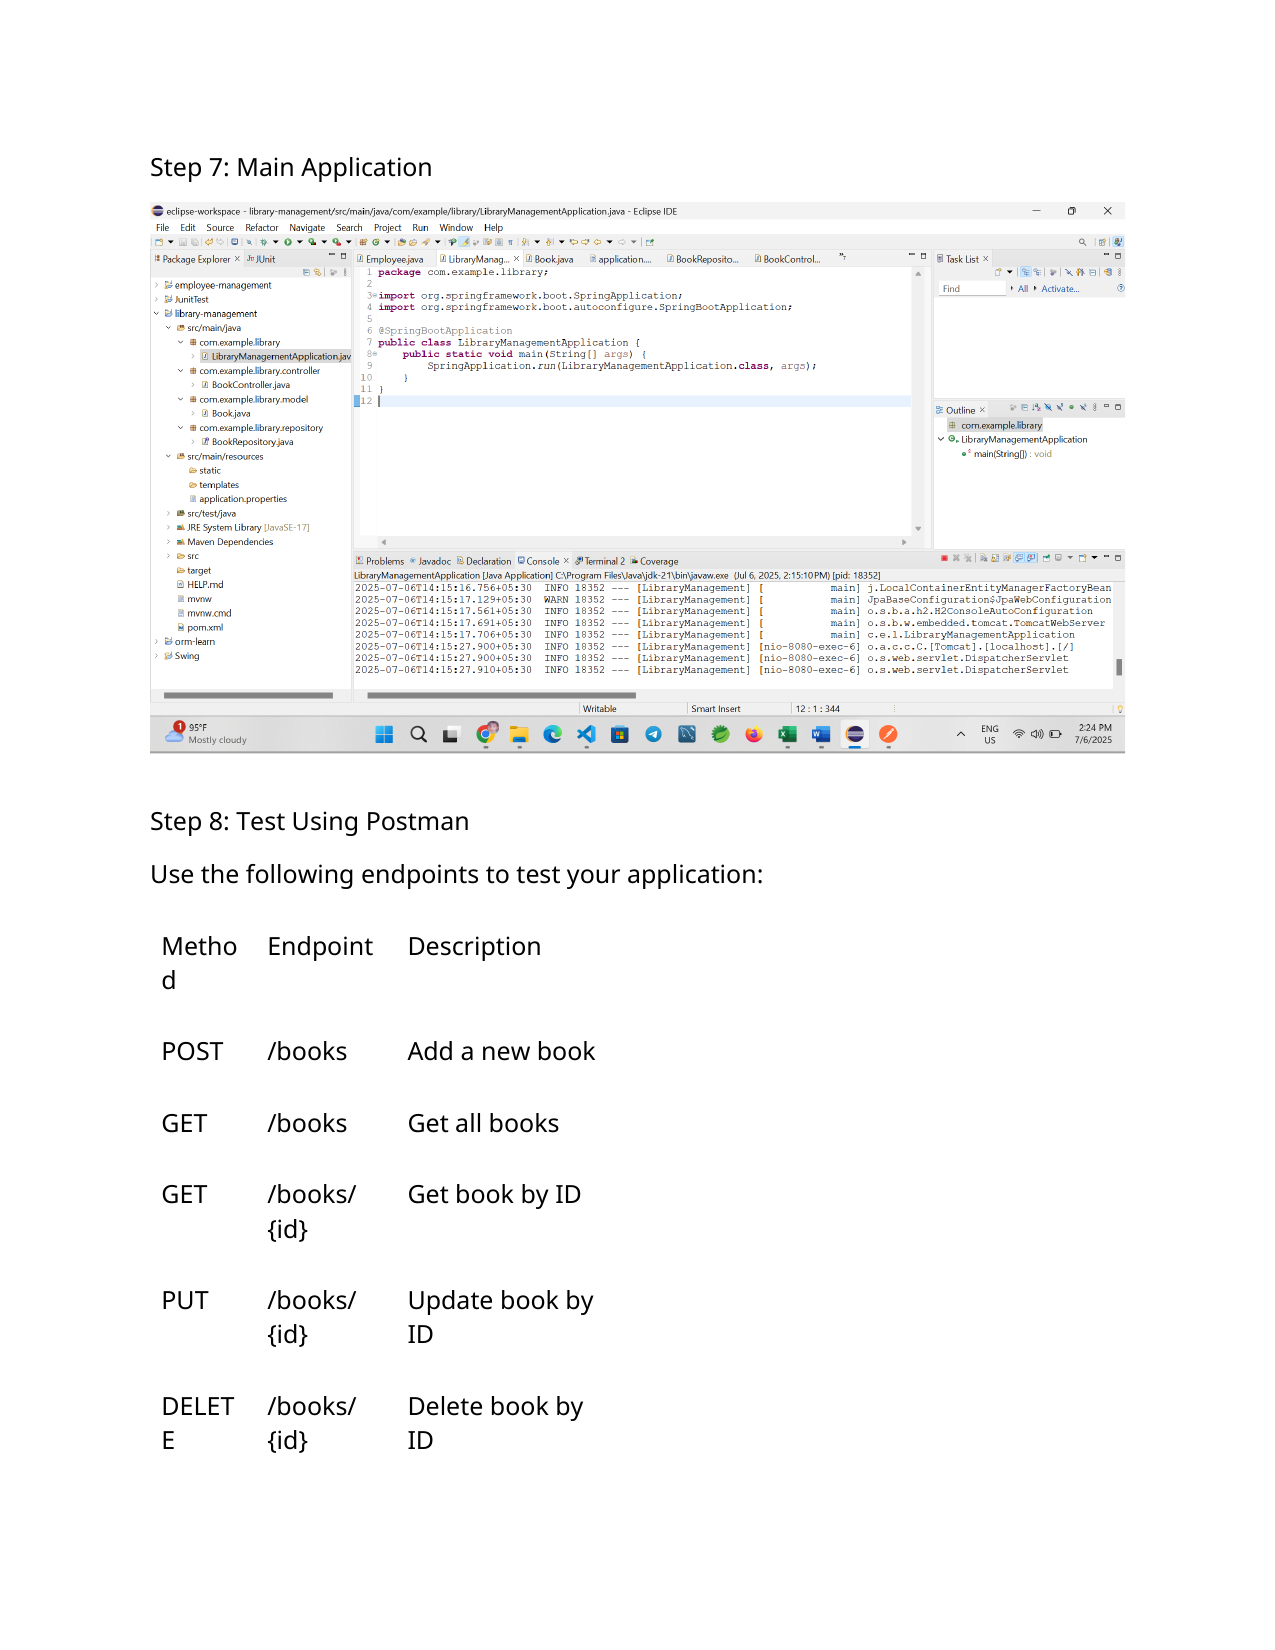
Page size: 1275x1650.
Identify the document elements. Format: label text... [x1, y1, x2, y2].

table_header Endpoint [256, 910, 396, 1015]
text Use the following endpoints to test your application: [150, 857, 1125, 891]
table_cell GET [150, 1159, 256, 1264]
table_cell /books [256, 1015, 396, 1087]
table_cell Update book by ID [396, 1264, 616, 1370]
table_cell Get book by ID [396, 1159, 616, 1264]
table_cell GET [150, 1087, 256, 1158]
table_cell DELETE [150, 1370, 256, 1475]
table_cell Get all books [396, 1087, 616, 1158]
table_cell /books [256, 1087, 396, 1158]
table_cell Add a new book [396, 1015, 616, 1087]
table_cell POST [150, 1015, 256, 1087]
table_cell Delete book by ID [396, 1370, 616, 1475]
picture [150, 202, 1125, 751]
text Step 8: Test Using Postman [150, 804, 1125, 838]
table_cell /books/{id} [256, 1370, 396, 1475]
table_header Method [150, 910, 256, 1015]
table_cell PUT [150, 1264, 256, 1370]
table_cell /books/{id} [256, 1159, 396, 1264]
table_header Description [396, 910, 616, 1015]
text Step 7: Main Application [150, 150, 1125, 184]
table_cell /books/{id} [256, 1264, 396, 1370]
